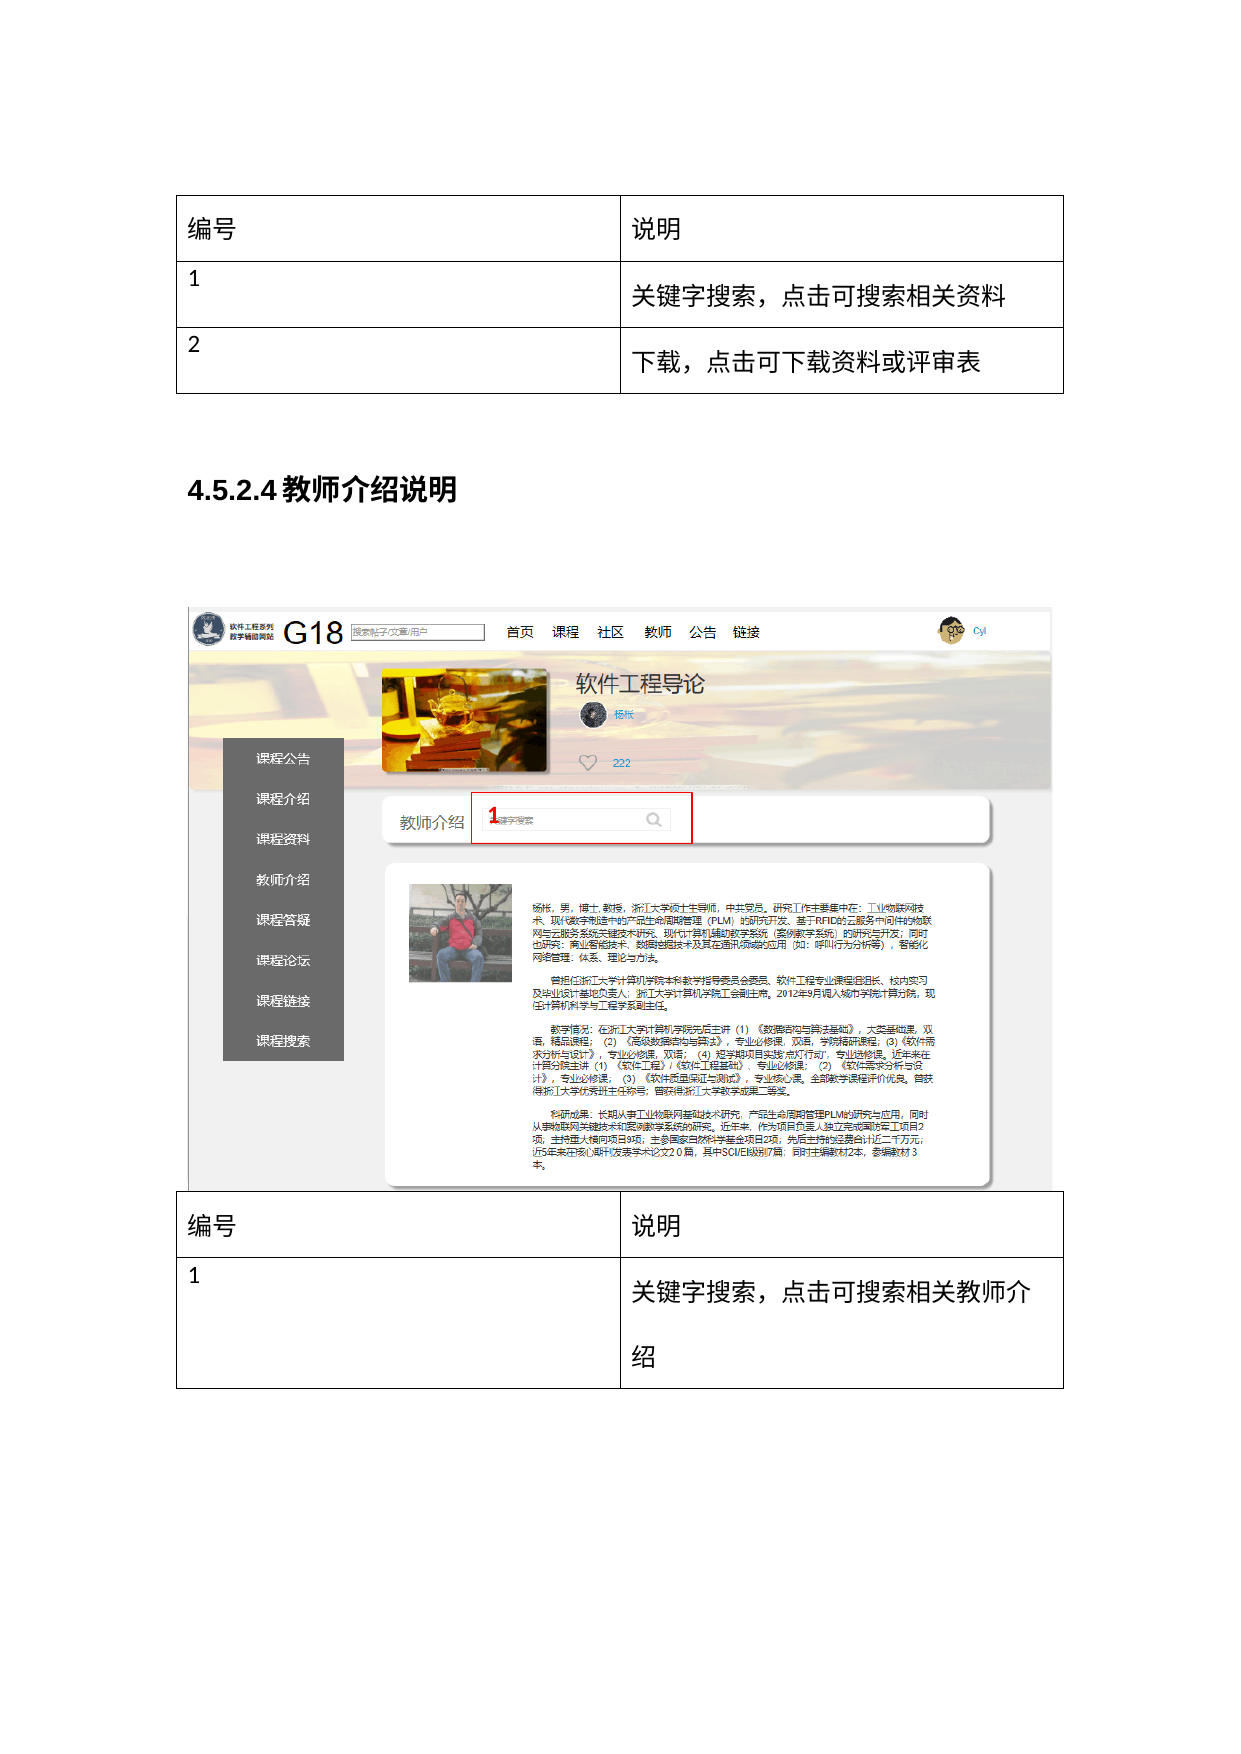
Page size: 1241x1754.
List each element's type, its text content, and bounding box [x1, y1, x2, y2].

table_header 编号 [177, 196, 620, 261]
table_cell 2 [177, 328, 620, 393]
picture [187, 607, 1053, 1191]
table_header 说明 [621, 1192, 1063, 1257]
table_header 编号 [177, 1192, 620, 1257]
table_cell 关键字搜索，点击可搜索相关资料 [621, 262, 1063, 327]
table_cell 1 [177, 262, 620, 327]
table_header 说明 [621, 196, 1063, 261]
subtitle 4.5.2.4教师介绍说明 [187, 455, 1053, 520]
table_cell 下载，点击可下载资料或评审表 [621, 328, 1063, 393]
table_cell 1 [177, 1258, 620, 1388]
table_cell 关键字搜索，点击可搜索相关教师介绍 [621, 1258, 1063, 1388]
